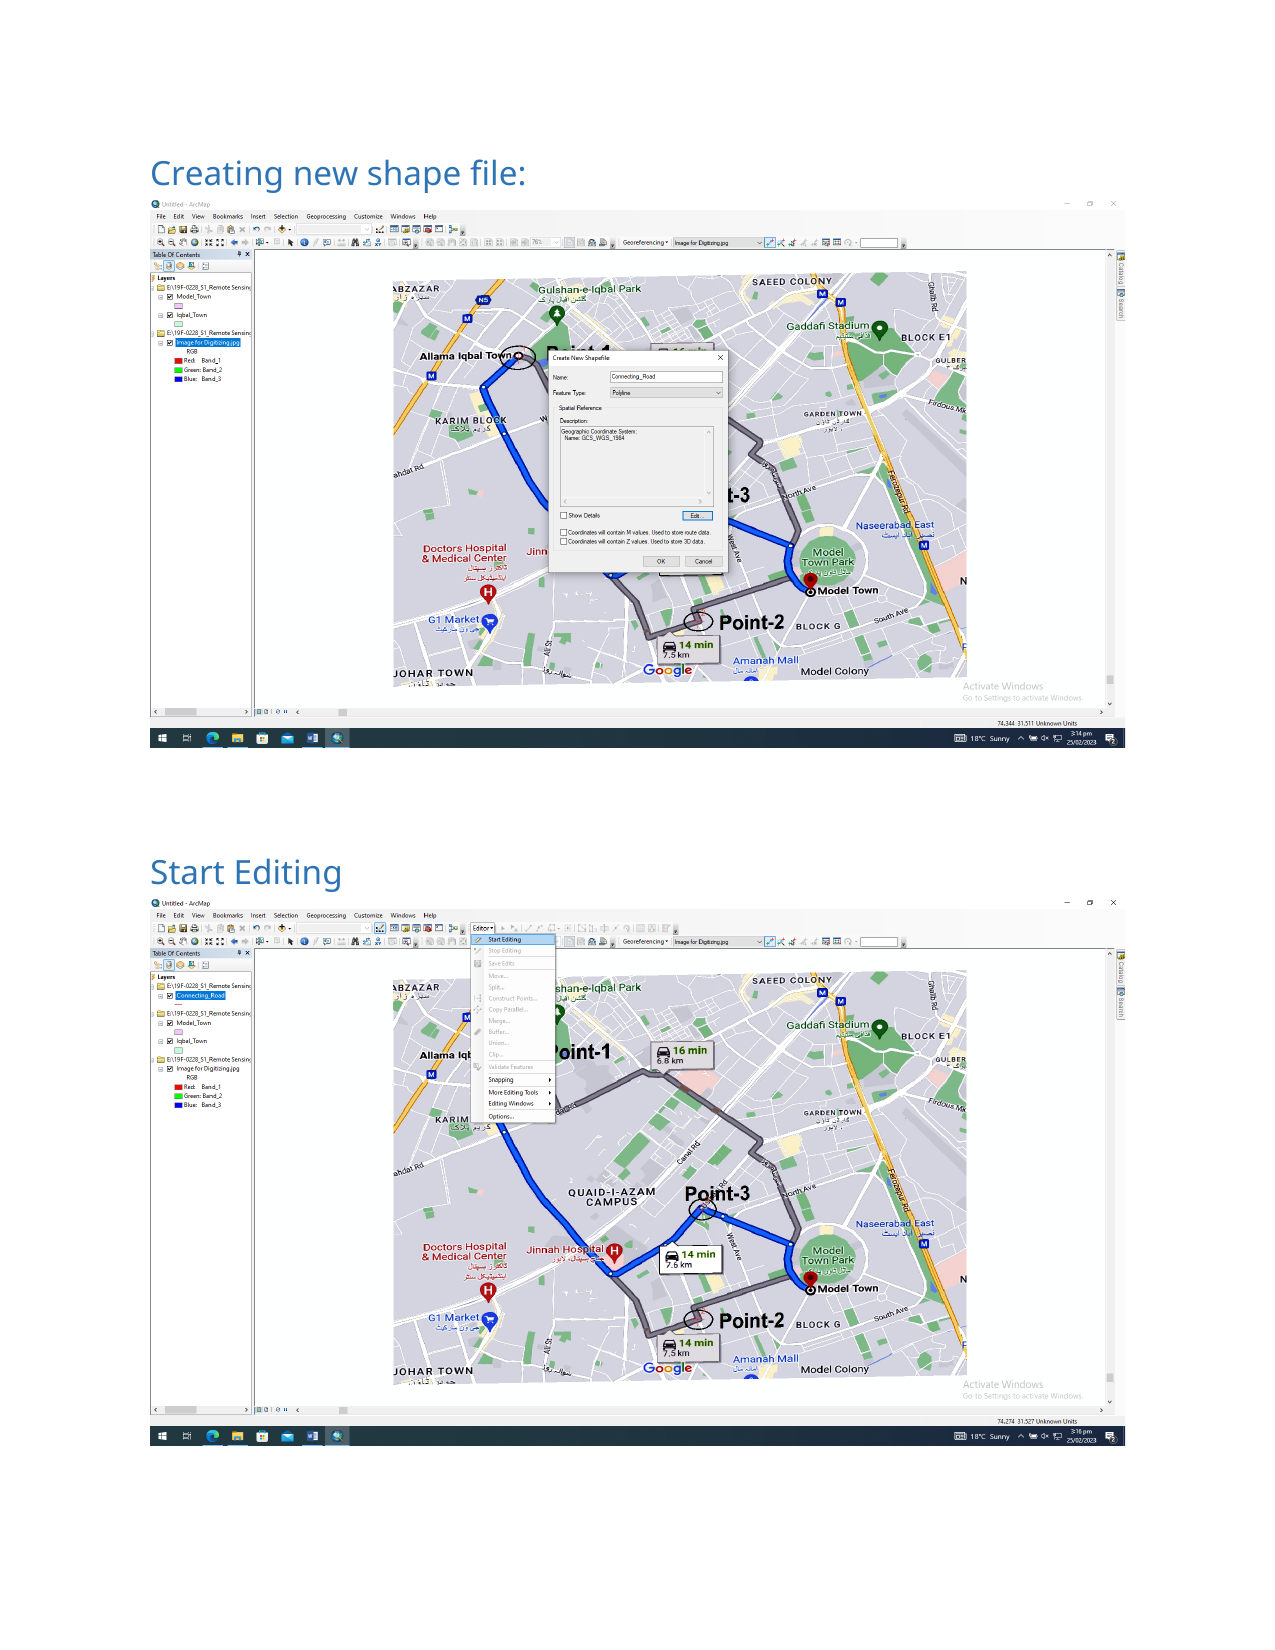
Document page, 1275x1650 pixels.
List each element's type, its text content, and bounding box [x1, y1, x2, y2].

picture [150, 198, 1125, 748]
picture [150, 897, 1125, 1446]
subtitle Creating new shape file: [150, 150, 1125, 195]
subtitle Start Editing [150, 848, 1125, 894]
